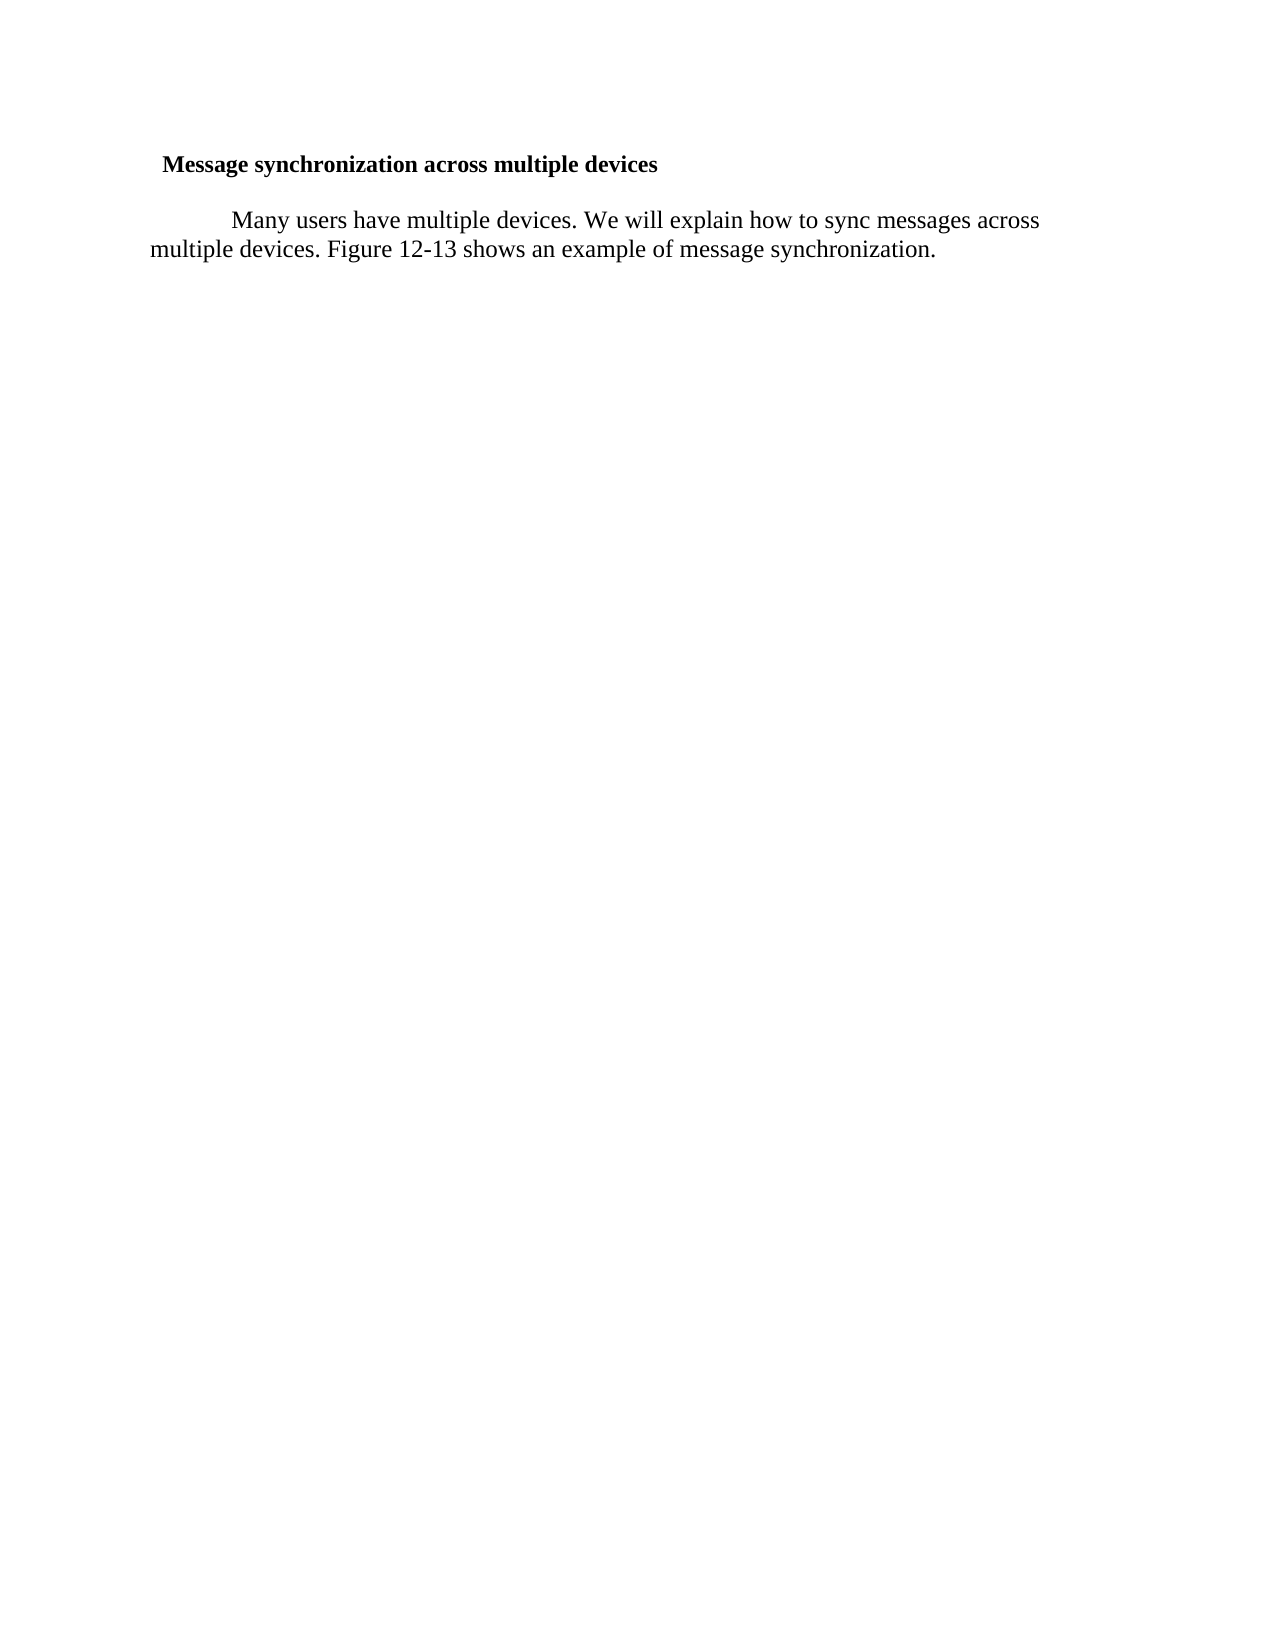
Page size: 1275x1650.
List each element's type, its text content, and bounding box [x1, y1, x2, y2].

text Many users have multiple devices. We will explain how to sync messages across multiple devices. Figure 12-13 shows an example of message synchronization. [150, 205, 1125, 263]
subtitle Message synchronization across multiple devices [150, 150, 1125, 178]
